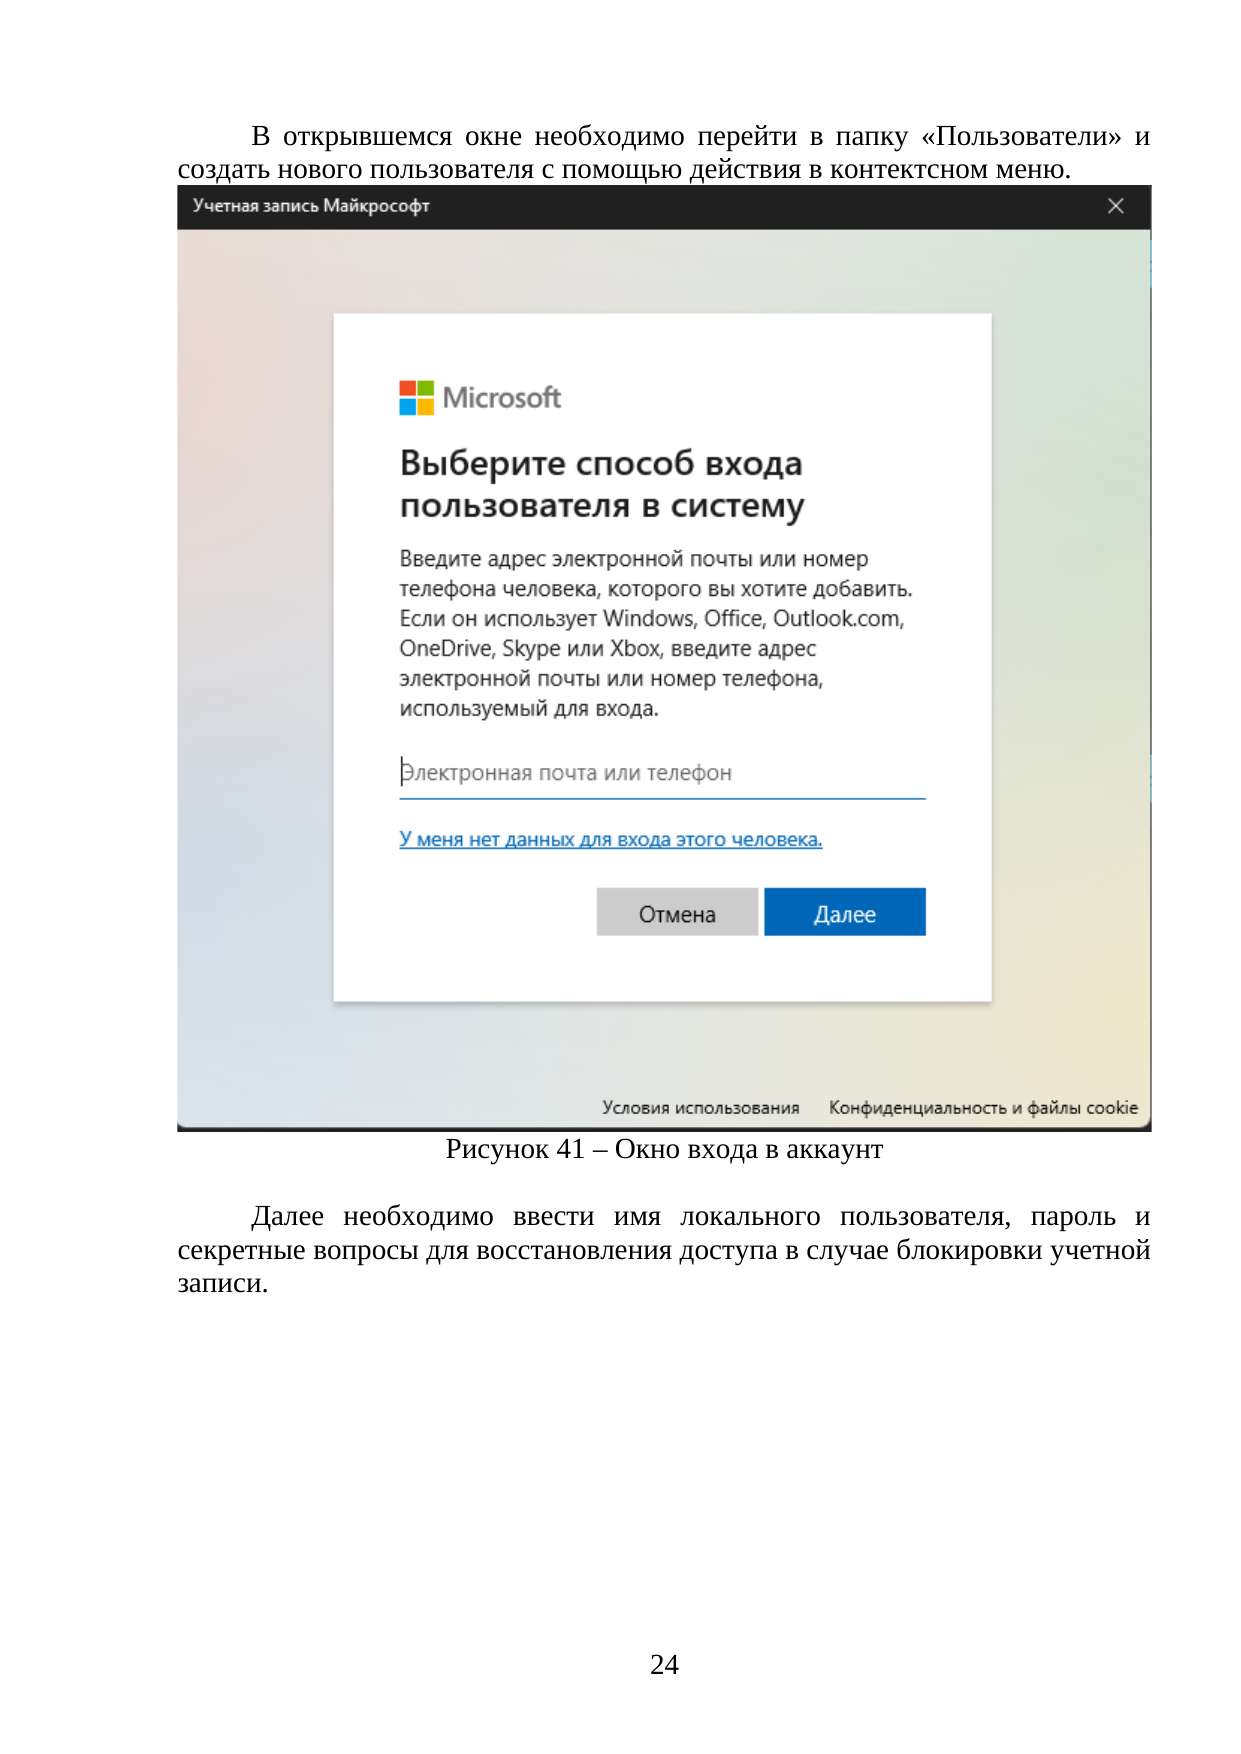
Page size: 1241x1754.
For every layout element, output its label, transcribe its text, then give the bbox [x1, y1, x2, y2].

picture [177, 185, 1152, 1132]
text Далее необходимо ввести имя локального пользователя, пароль и секретные вопросы для восстановления доступа в случае блокировки учетной записи. [177, 1198, 1152, 1299]
text Рисунок 41 – Окно входа в аккаунт [177, 1132, 1152, 1165]
text В открывшемся окне необходимо перейти в папку «Пользователи» и создать нового пользователя с помощью действия в контектсном меню. [177, 118, 1152, 185]
